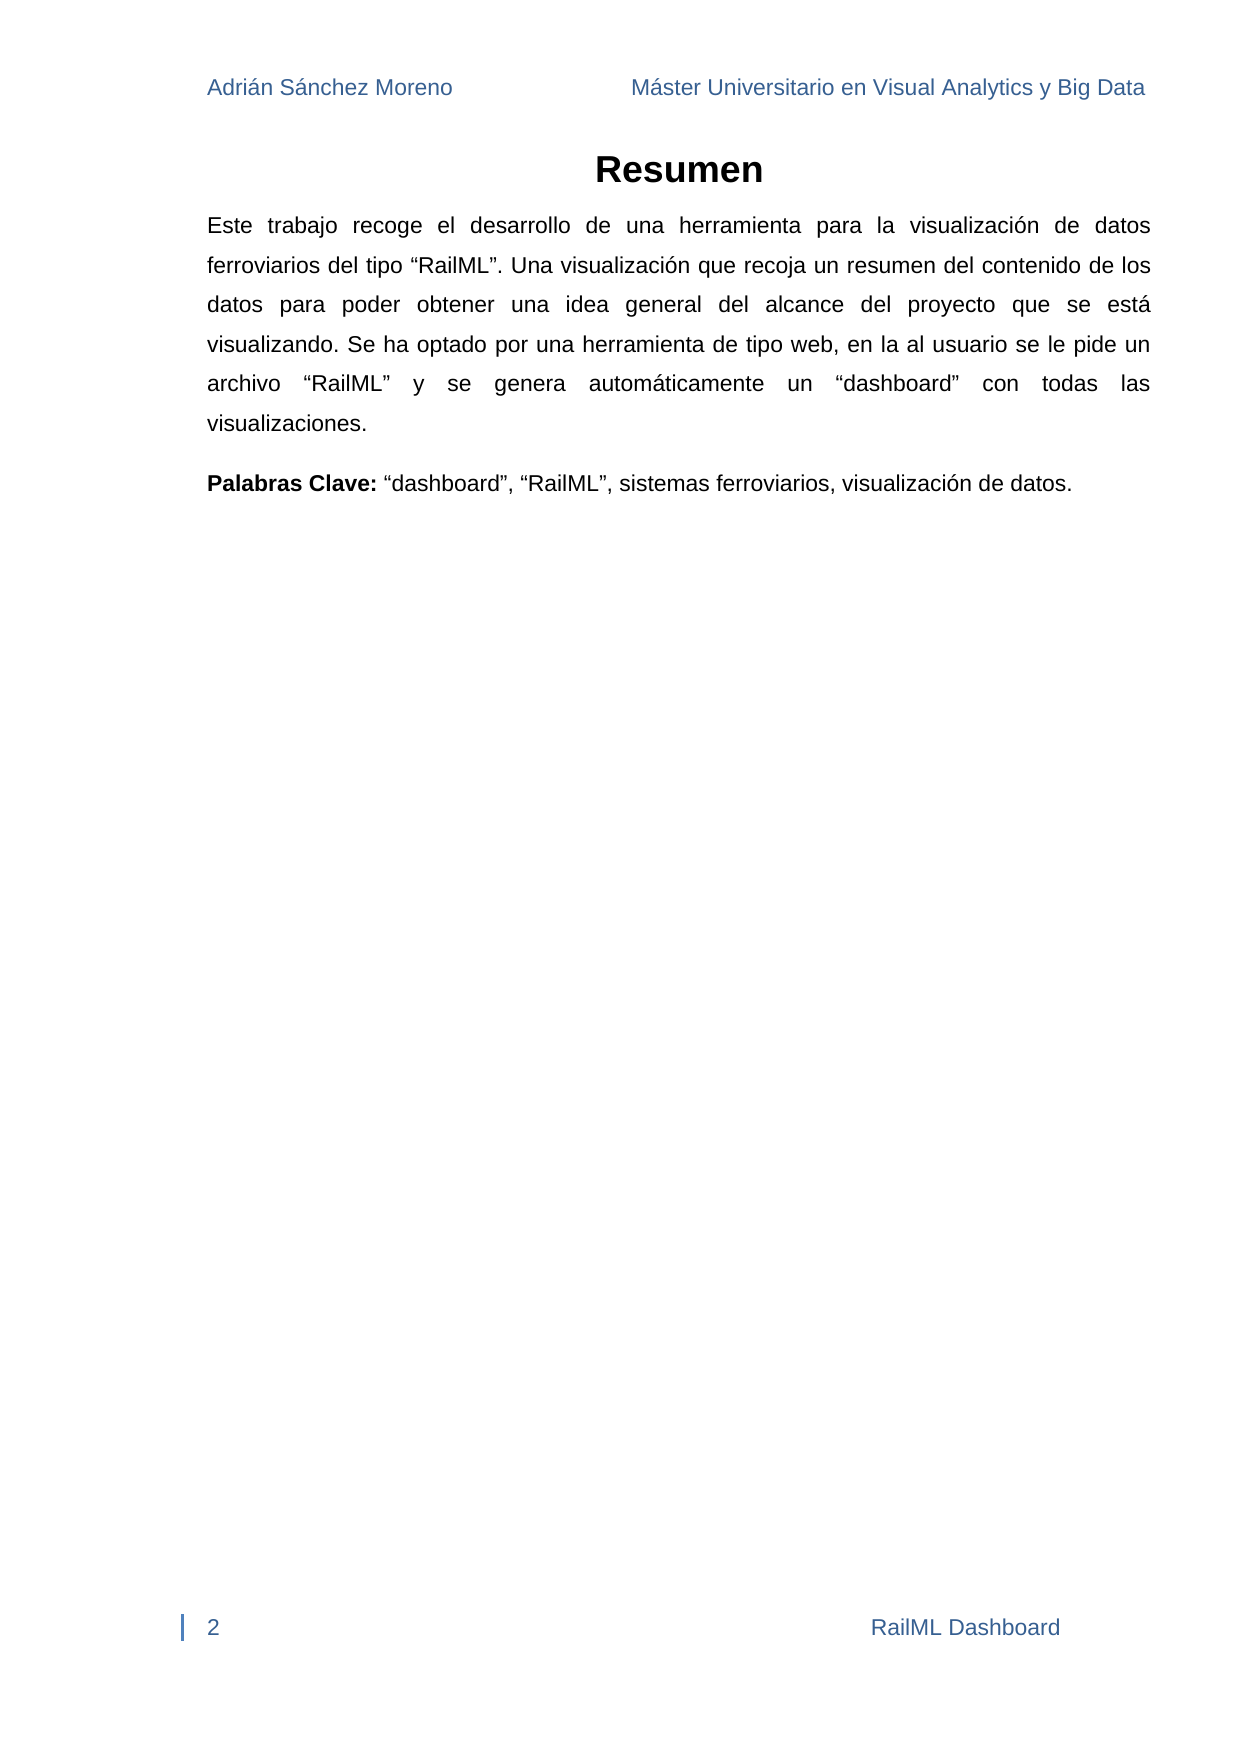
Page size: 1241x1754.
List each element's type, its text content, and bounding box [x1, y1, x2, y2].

subtitle Resumen [207, 148, 1152, 191]
text Palabras Clave: “dashboard”, “RailML”, sistemas ferroviarios, visualización de datos. [207, 470, 1152, 496]
text Este trabajo recoge el desarrollo de una herramienta para la visualización de datos ferroviarios del tipo “RailML”. Una visualización que recoja un resumen del contenido de los datos para poder obtener una idea general del alcance del proyecto que se está visualizando. Se ha optado por una herramienta de tipo web, en la al usuario se le pide un archivo “RailML” y se genera automáticamente un “dashboard” con todas las visualizaciones. [207, 212, 1152, 436]
